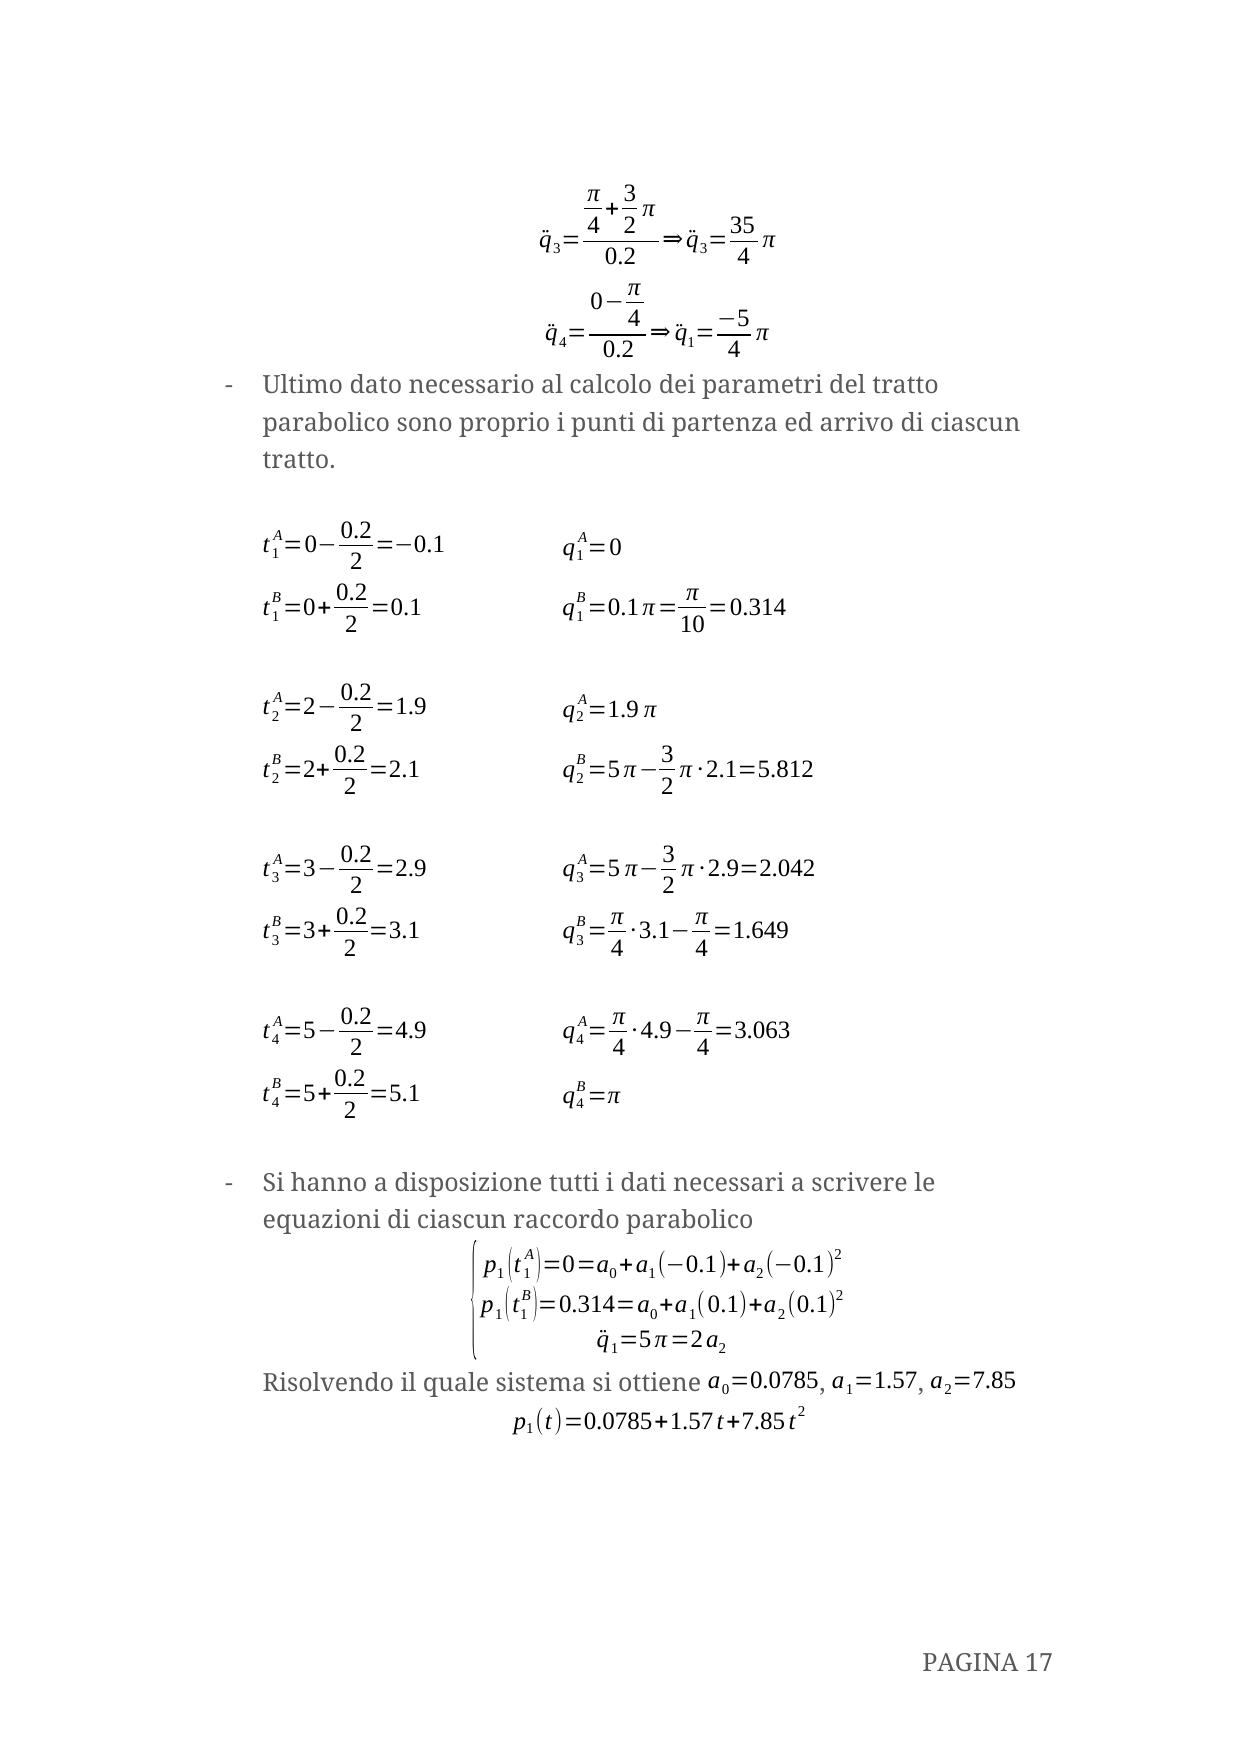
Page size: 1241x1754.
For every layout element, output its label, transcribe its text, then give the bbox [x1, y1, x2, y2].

list Ultimo dato necessario al calcolo dei parametri del tratto parabolico sono proprio i punti di partenza ed arrivo di ciascun tratto. [225, 367, 1053, 476]
list Si hanno a disposizione tutti i dati necessari a scrivere le equazioni di ciascun raccordo parabolico [225, 1164, 1053, 1236]
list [262, 1365, 1053, 1399]
